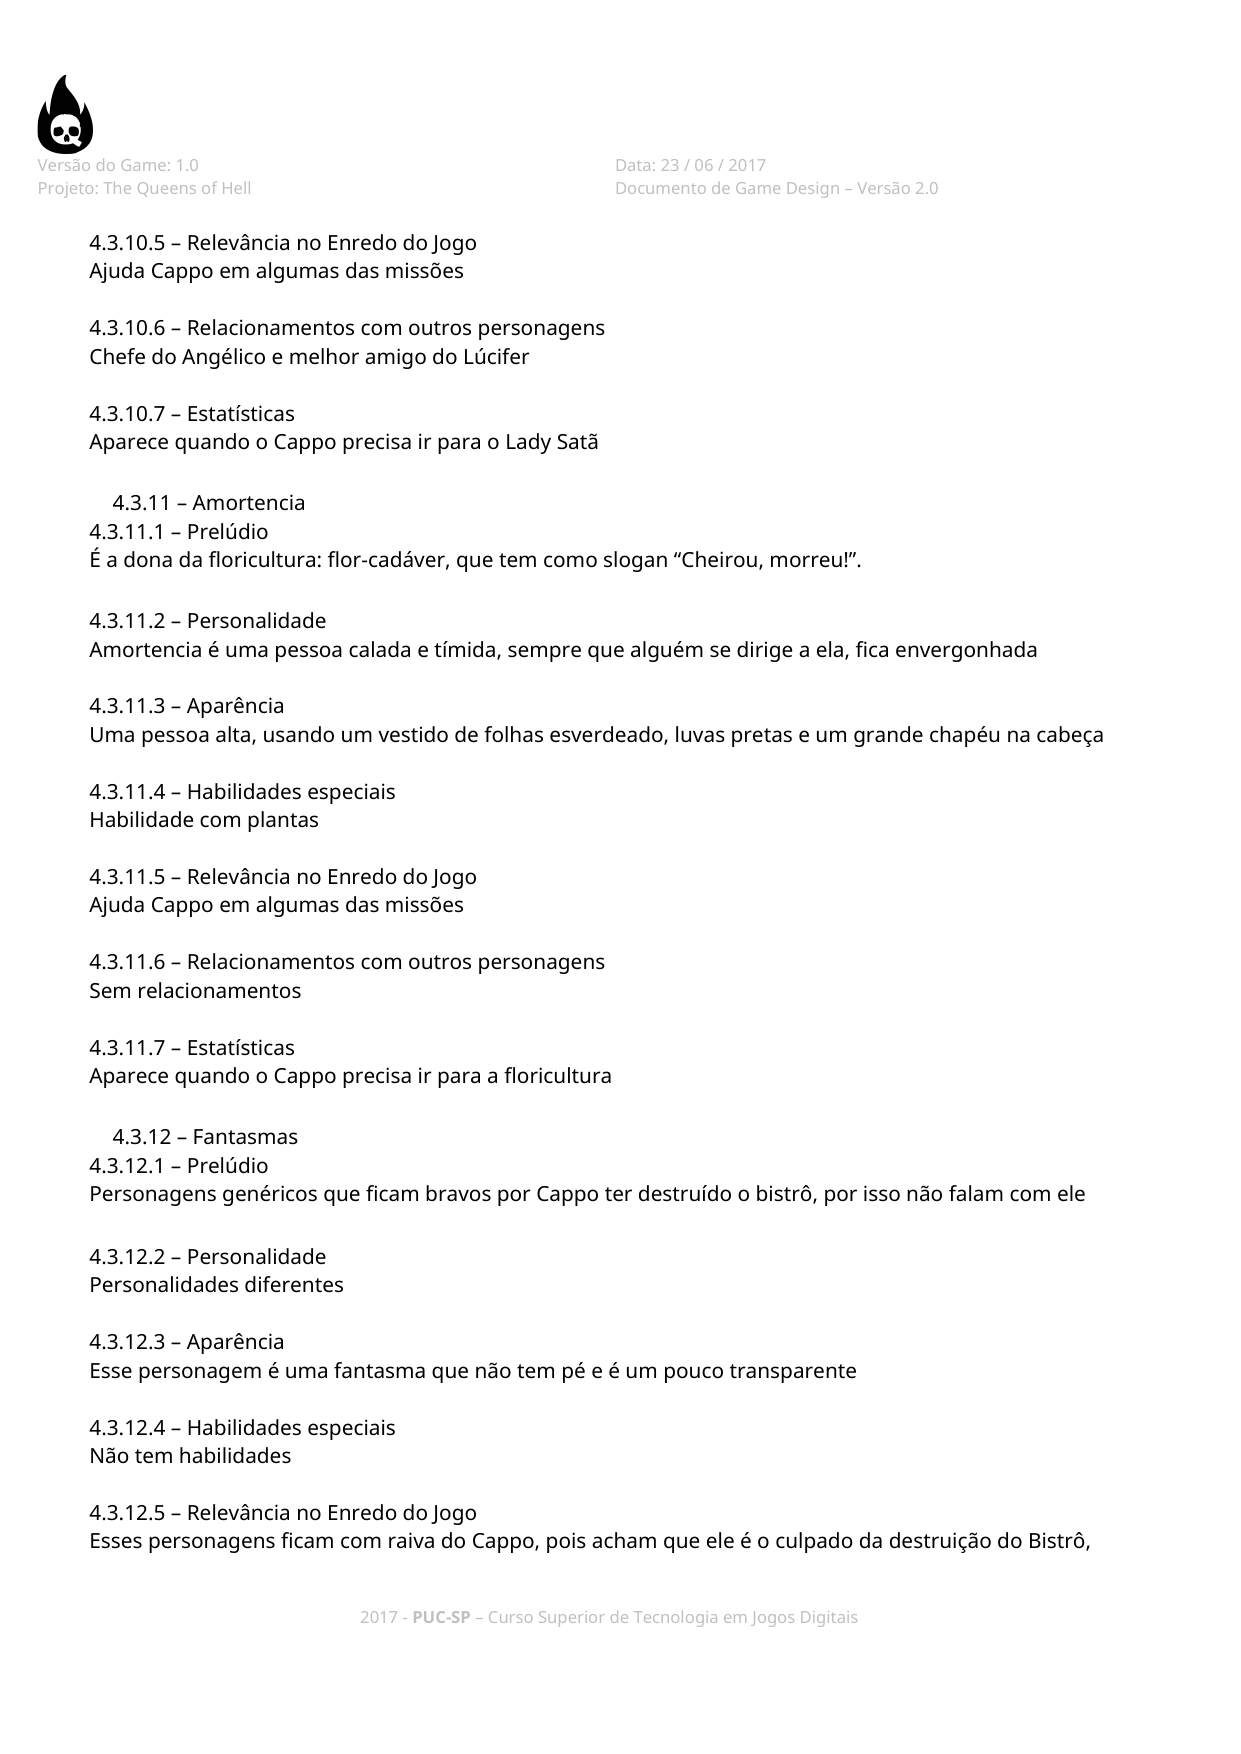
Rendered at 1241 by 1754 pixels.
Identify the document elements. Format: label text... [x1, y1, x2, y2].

picture [37, 75, 93, 154]
